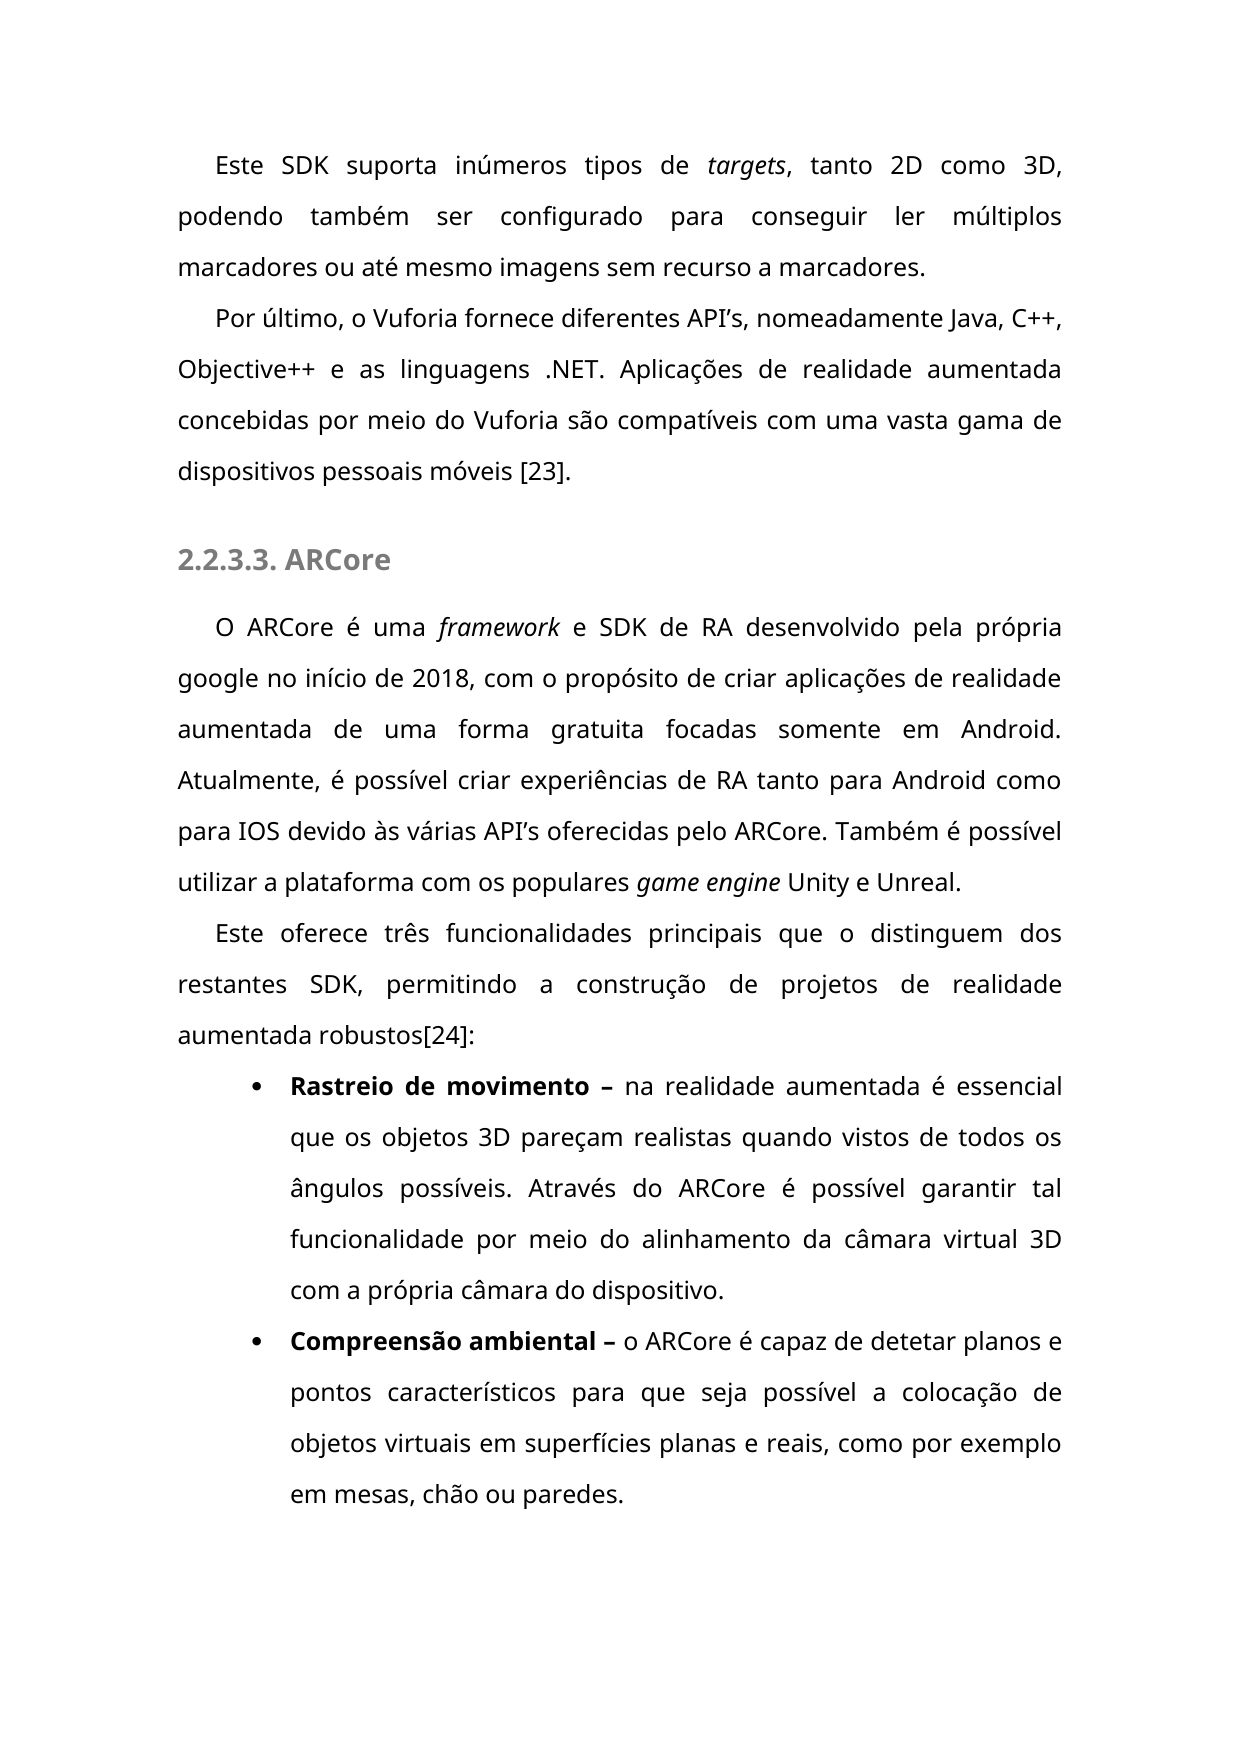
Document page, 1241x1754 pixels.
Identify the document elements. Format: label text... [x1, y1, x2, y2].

list Rastreio de movimento – na realidade aumentada é essencial que os objetos 3D pareçam realistas quando vistos de todos os ângulos possíveis. Através do ARCore é possível garantir tal funcionalidade por meio do alinhamento da câmara virtual 3D com a própria câmara do dispositivo. [252, 1068, 1063, 1307]
text O ARCore é uma framework e SDK de RA desenvolvido pela própria google no início de 2018, com o propósito de criar aplicações de realidade aumentada de uma forma gratuita focadas somente em Android. Atualmente, é possível criar experiências de RA tanto para Android como para IOS devido às várias API’s oferecidas pelo ARCore. Também é possível utilizar a plataforma com os populares game engine Unity e Unreal. [177, 609, 1063, 898]
text Este SDK suporta inúmeros tipos de targets, tanto 2D como 3D, podendo também ser configurado para conseguir ler múltiplos marcadores ou até mesmo imagens sem recurso a marcadores. [177, 148, 1063, 284]
list Compreensão ambiental – o ARCore é capaz de detetar planos e pontos característicos para que seja possível a colocação de objetos virtuais em superfícies planas e reais, como por exemplo em mesas, chão ou paredes. [252, 1324, 1063, 1511]
subtitle 2.2.3.3. ARCore [177, 539, 1063, 579]
text Por último, o Vuforia fornece diferentes API’s, nomeadamente Java, C++, Objective++ e as linguagens .NET. Aplicações de realidade aumentada concebidas por meio do Vuforia são compatíveis com uma vasta gama de dispositivos pessoais móveis [23]. [177, 301, 1063, 488]
text Este oferece três funcionalidades principais que o distinguem dos restantes SDK, permitindo a construção de projetos de realidade aumentada robustos[24]: [177, 915, 1063, 1052]
